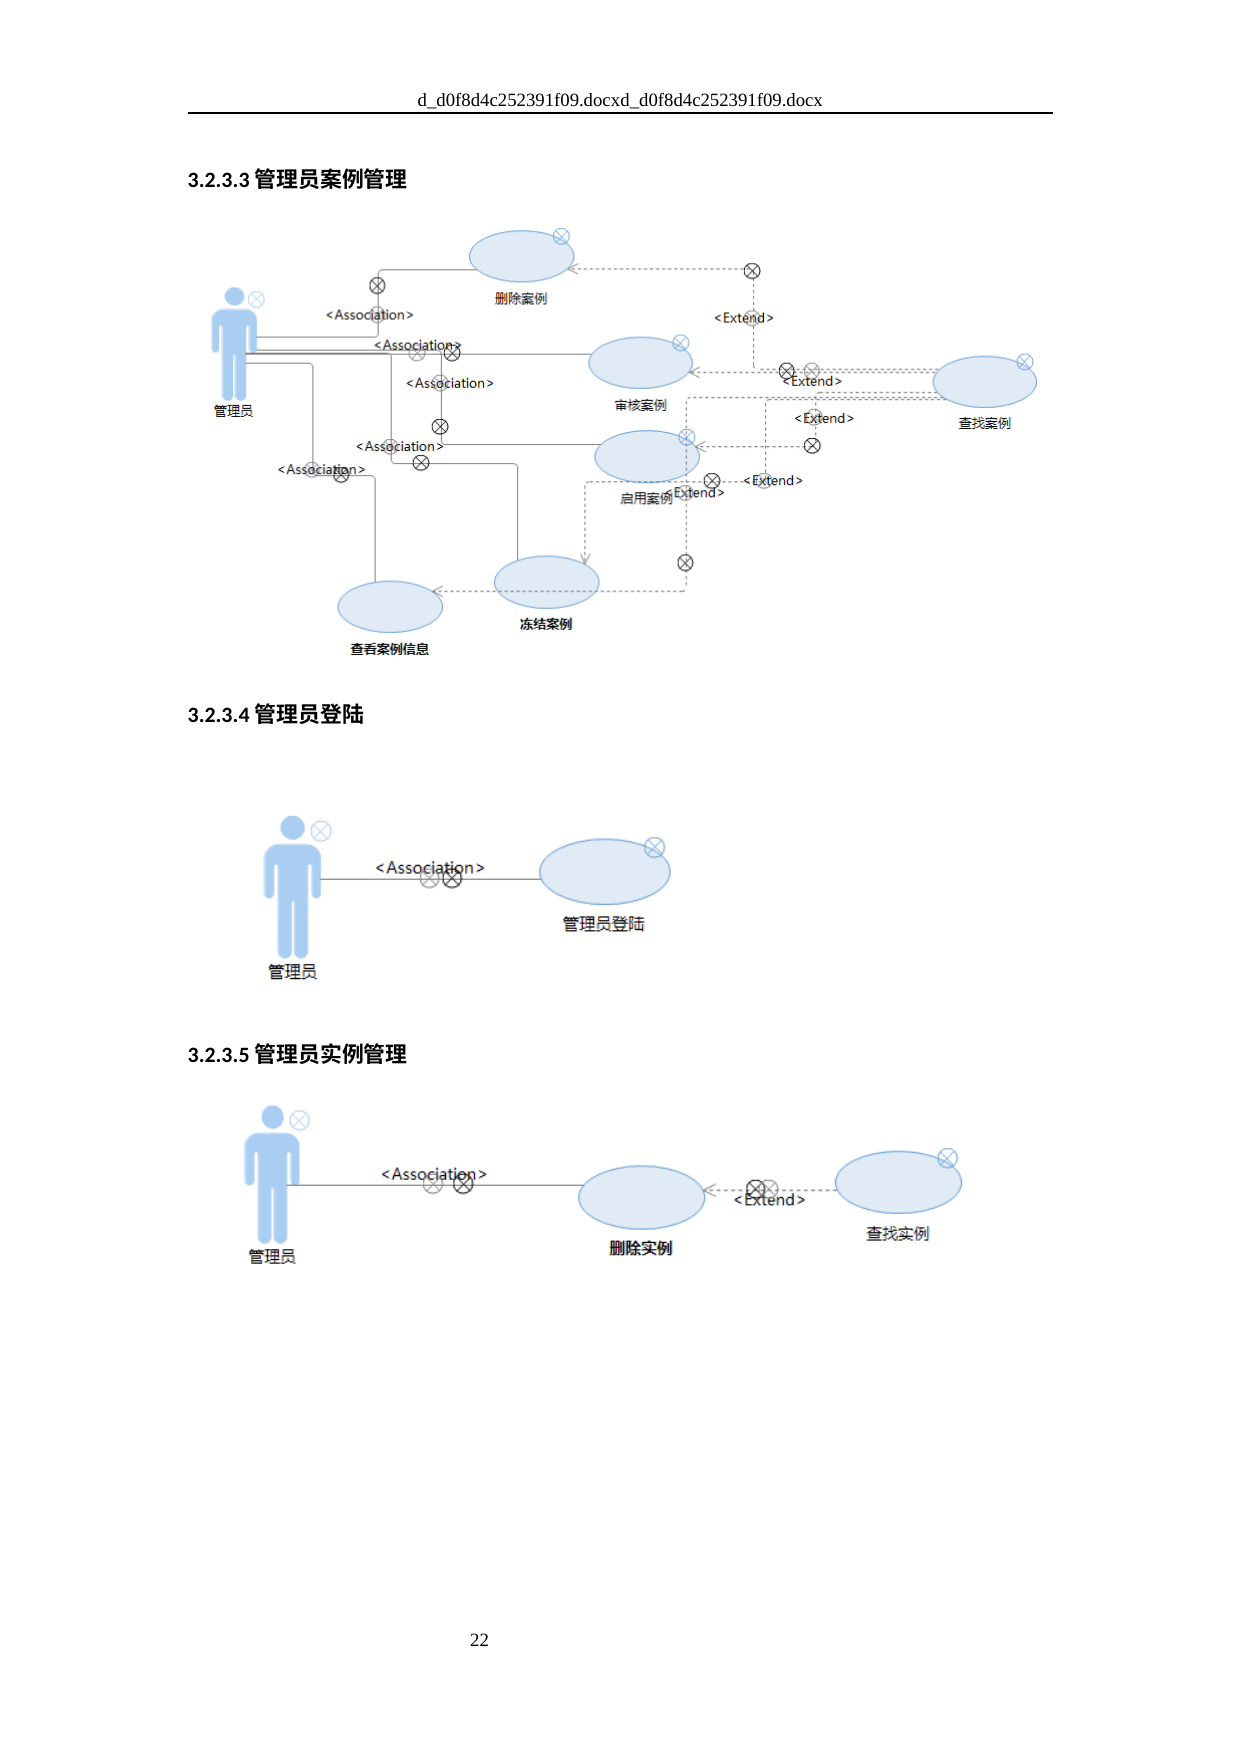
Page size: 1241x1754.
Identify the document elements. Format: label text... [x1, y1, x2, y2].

picture [187, 194, 1053, 671]
picture [187, 1068, 1053, 1332]
subtitle 3.2.3.5 管理员实例管理 [187, 1036, 1053, 1068]
subtitle 3.2.3.4 管理员登陆 [187, 697, 1053, 729]
picture [187, 729, 736, 1022]
subtitle 3.2.3.3 管理员案例管理 [187, 162, 1053, 194]
